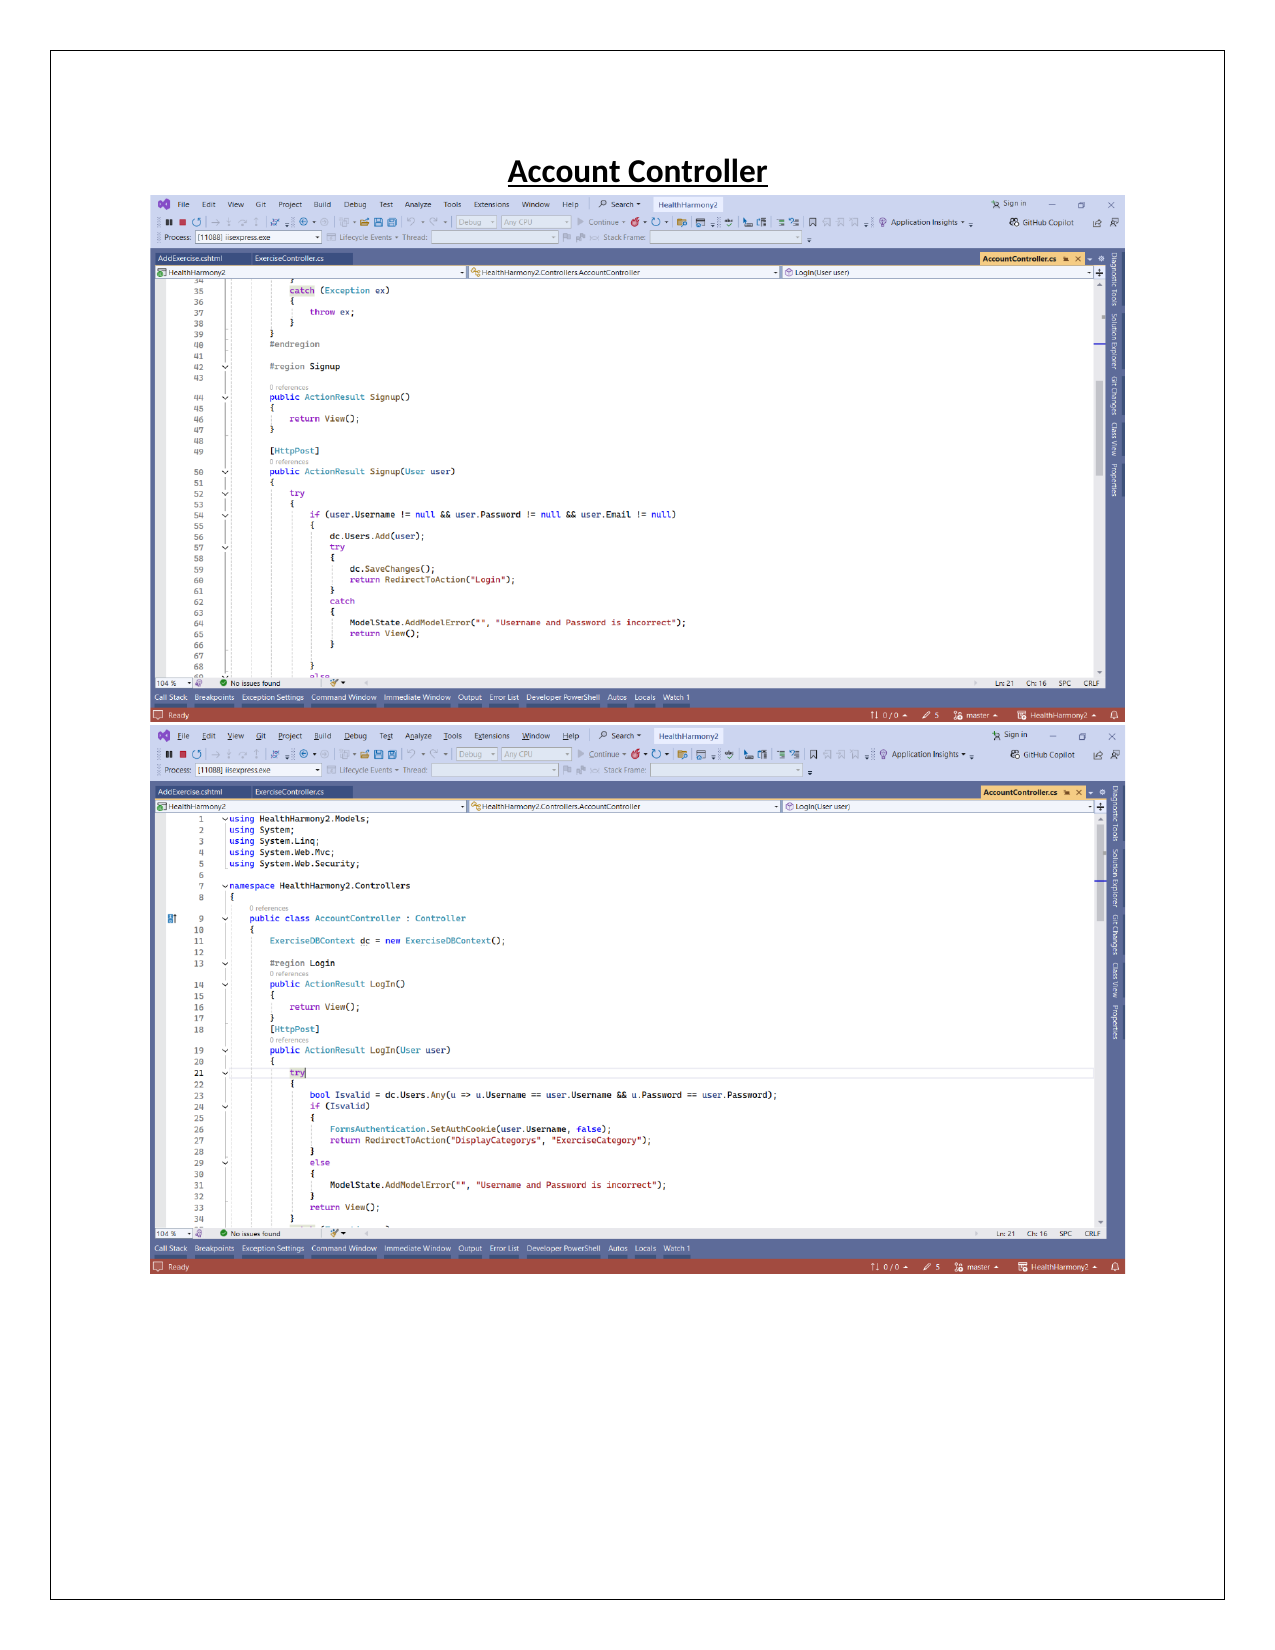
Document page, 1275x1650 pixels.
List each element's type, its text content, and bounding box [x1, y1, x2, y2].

picture [150, 725, 1125, 1274]
text Account Controller [150, 150, 1125, 195]
picture [150, 195, 1125, 722]
